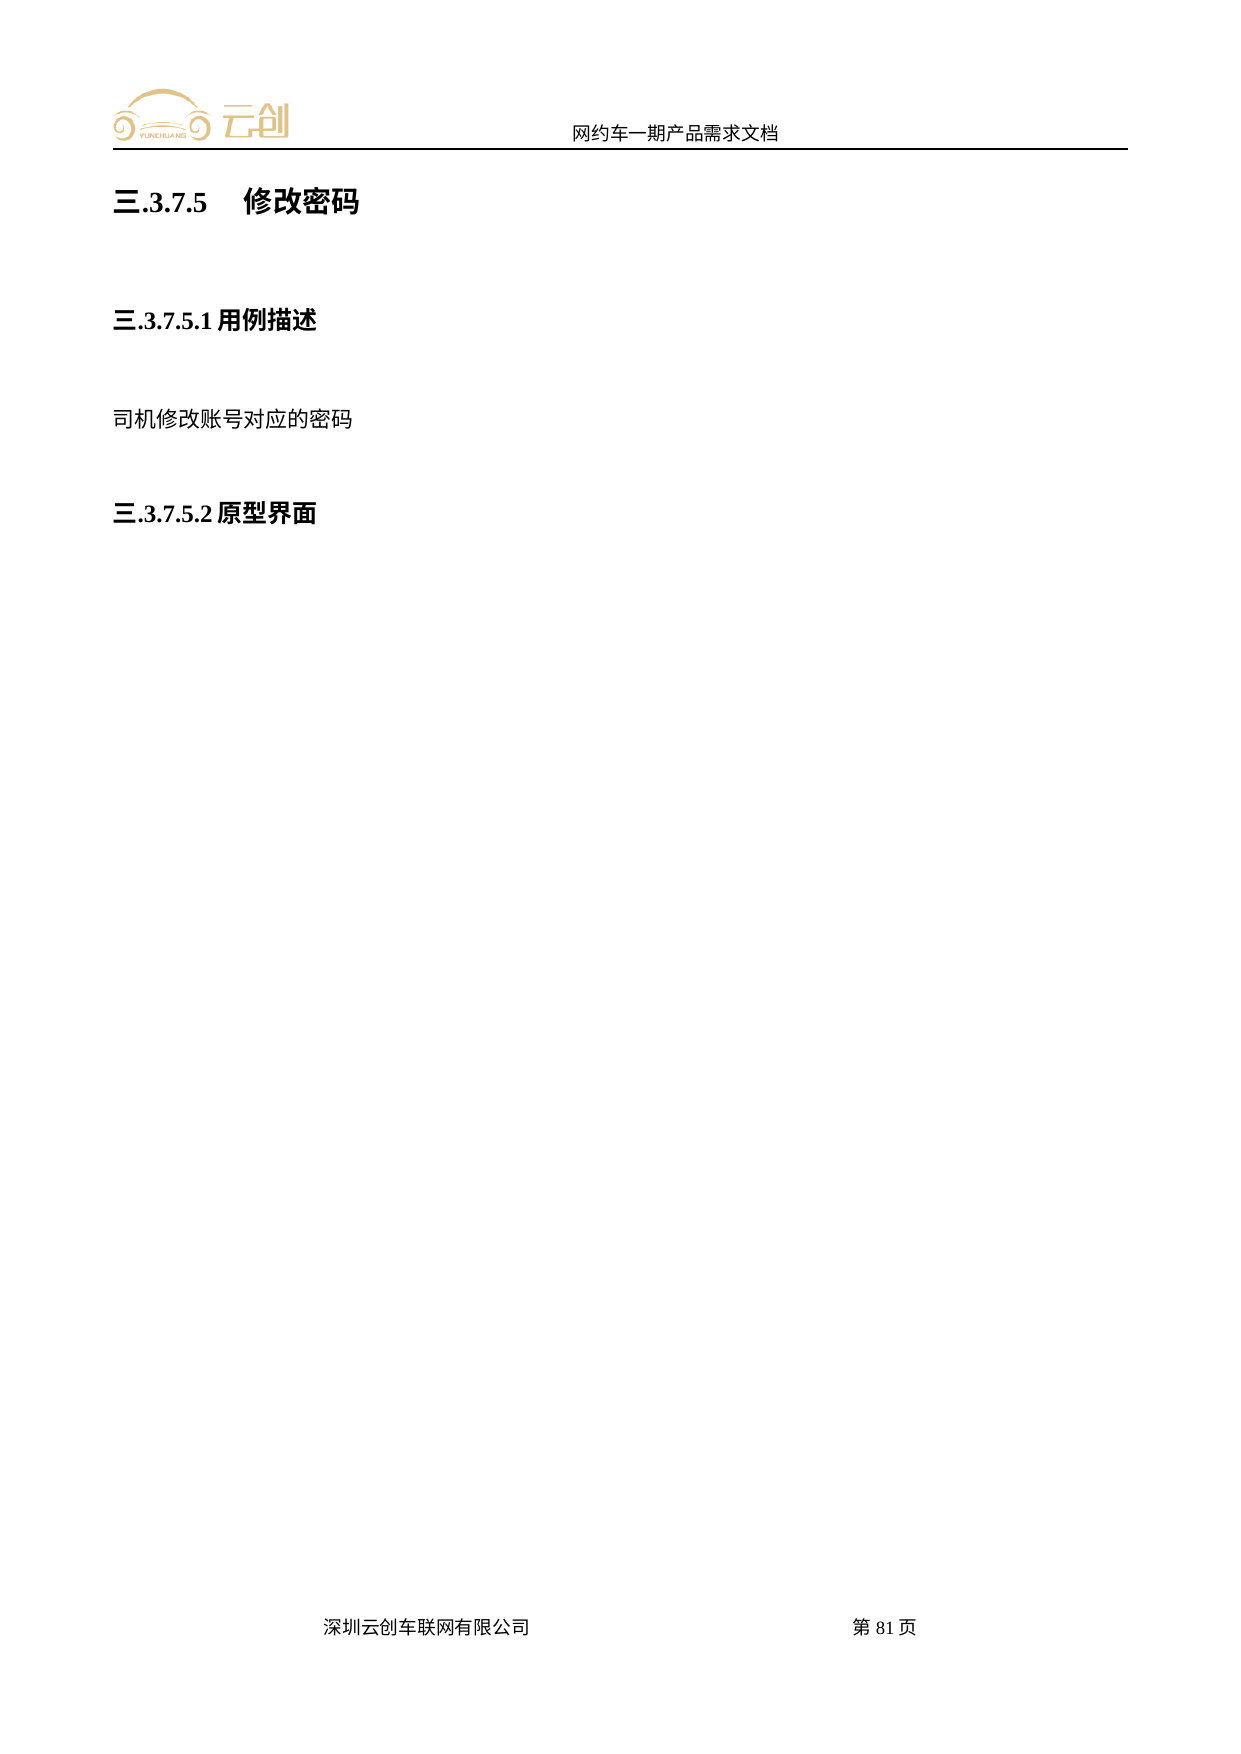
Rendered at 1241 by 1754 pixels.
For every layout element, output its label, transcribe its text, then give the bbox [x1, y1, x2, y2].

subtitle 用例描述 [112, 286, 1128, 351]
text 司机修改账号对应的密码 [112, 401, 1128, 434]
subtitle 原型界面 [112, 479, 1128, 544]
picture [112, 88, 289, 141]
subtitle 修改密码 [112, 167, 1128, 232]
